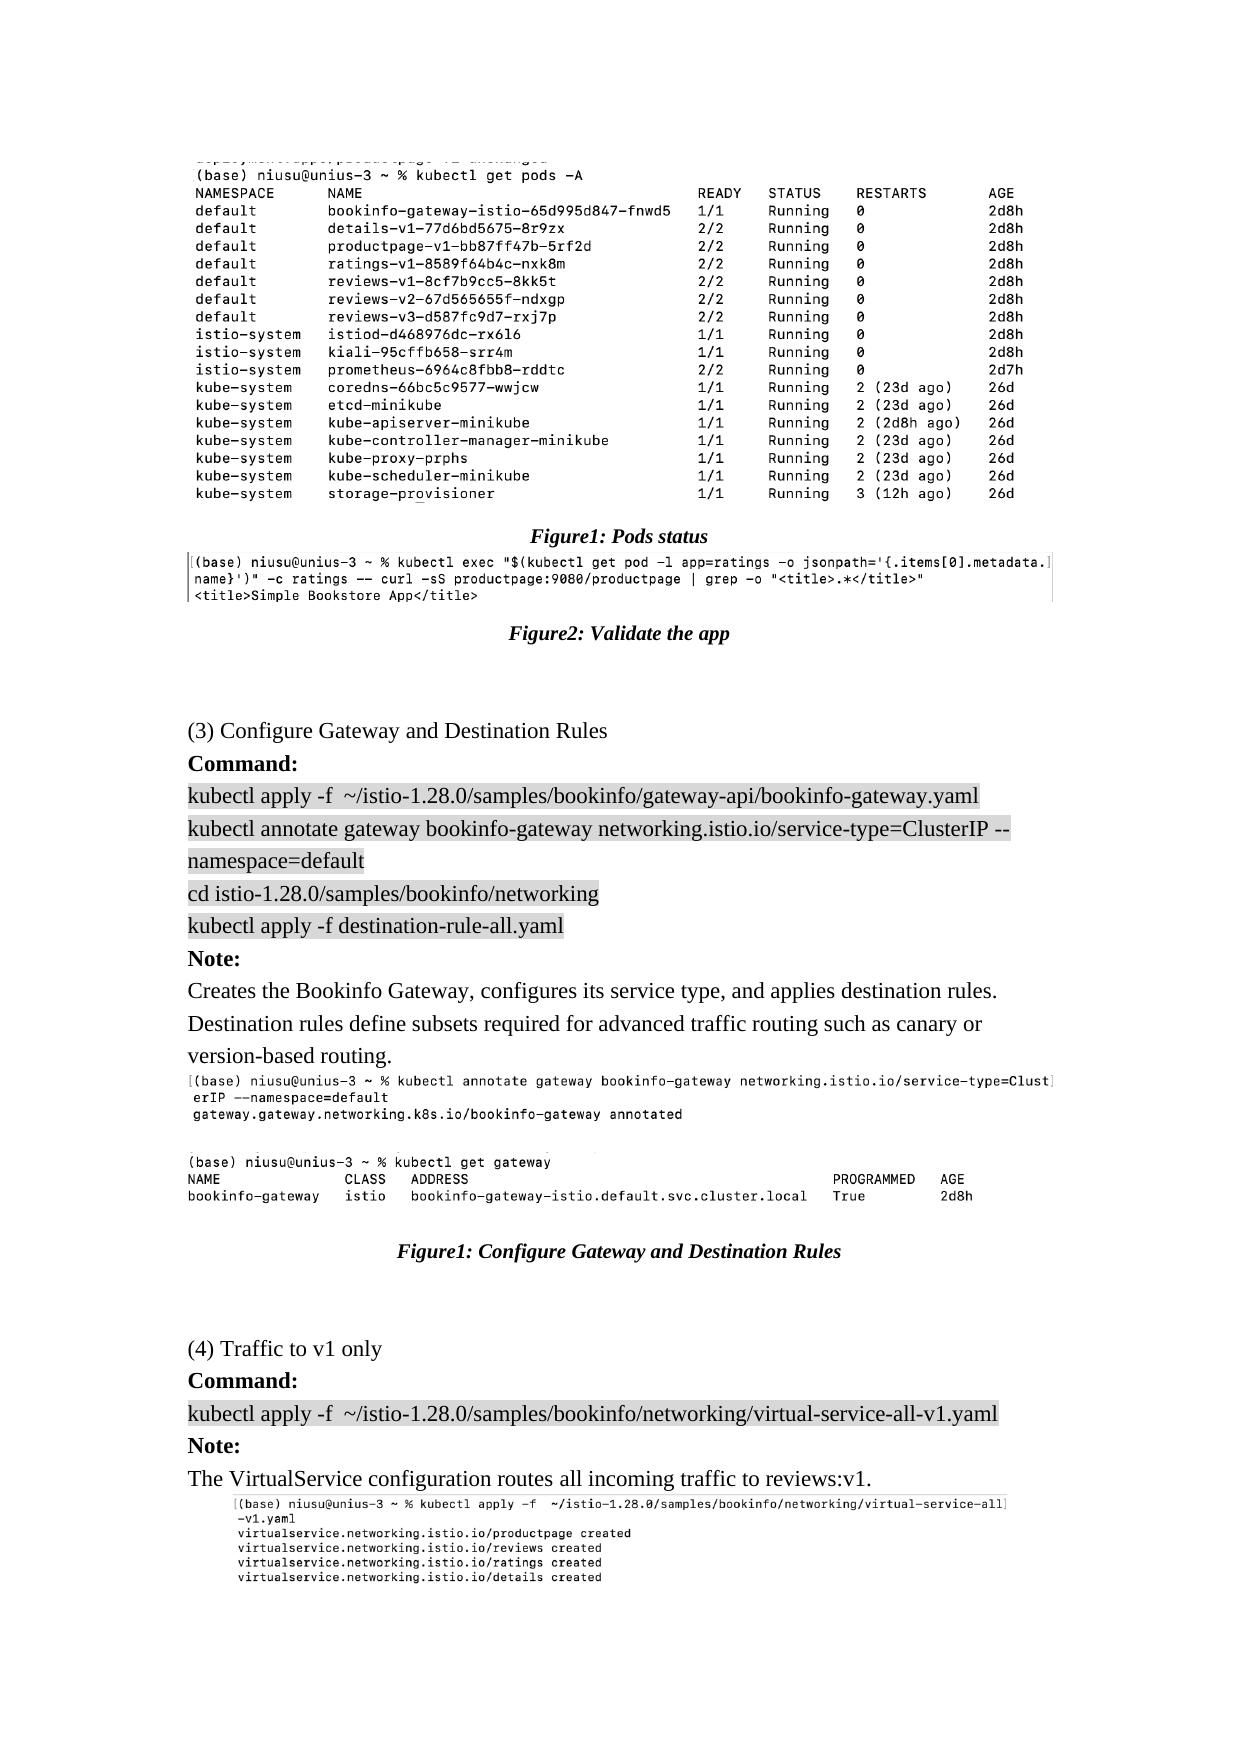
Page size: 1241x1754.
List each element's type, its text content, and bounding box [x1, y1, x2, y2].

picture [187, 1152, 1045, 1204]
text kubectl annotate gateway bookinfo-gateway networking.istio.io/service-type=ClusterIP --namespace=default [187, 812, 1053, 877]
text (4) Traffic to v1 only [187, 1332, 1053, 1364]
text Note: [187, 1429, 1053, 1462]
text Figure1: Pods status [187, 519, 1053, 552]
text kubectl apply -f ~/istio-1.28.0/samples/bookinfo/networking/virtual-service-all-v1.yaml [187, 1397, 1053, 1429]
text Command: [187, 747, 1053, 779]
text Command: [187, 1364, 1053, 1397]
text Figure1: Configure Gateway and Destination Rules [187, 1234, 1053, 1267]
text kubectl apply -f destination-rule-all.yaml [187, 909, 1053, 942]
picture [193, 162, 1051, 503]
text Creates the Bookinfo Gateway, configures its service type, and applies destination rules. Destination rules define subsets required for advanced traffic routing such as canary or version-based routing. [187, 974, 1053, 1072]
text Figure2: Validate the app [187, 617, 1053, 649]
text kubectl apply -f ~/istio-1.28.0/samples/bookinfo/gateway-api/bookinfo-gateway.yaml [187, 779, 1053, 812]
picture [187, 552, 1053, 602]
picture [187, 1072, 1053, 1122]
text (3) Configure Gateway and Destination Rules [187, 714, 1053, 747]
picture [232, 1494, 1008, 1584]
text Note: [187, 942, 1053, 974]
text cd istio-1.28.0/samples/bookinfo/networking [187, 877, 1053, 909]
text The VirtualService configuration routes all incoming traffic to reviews:v1. [187, 1462, 1053, 1494]
